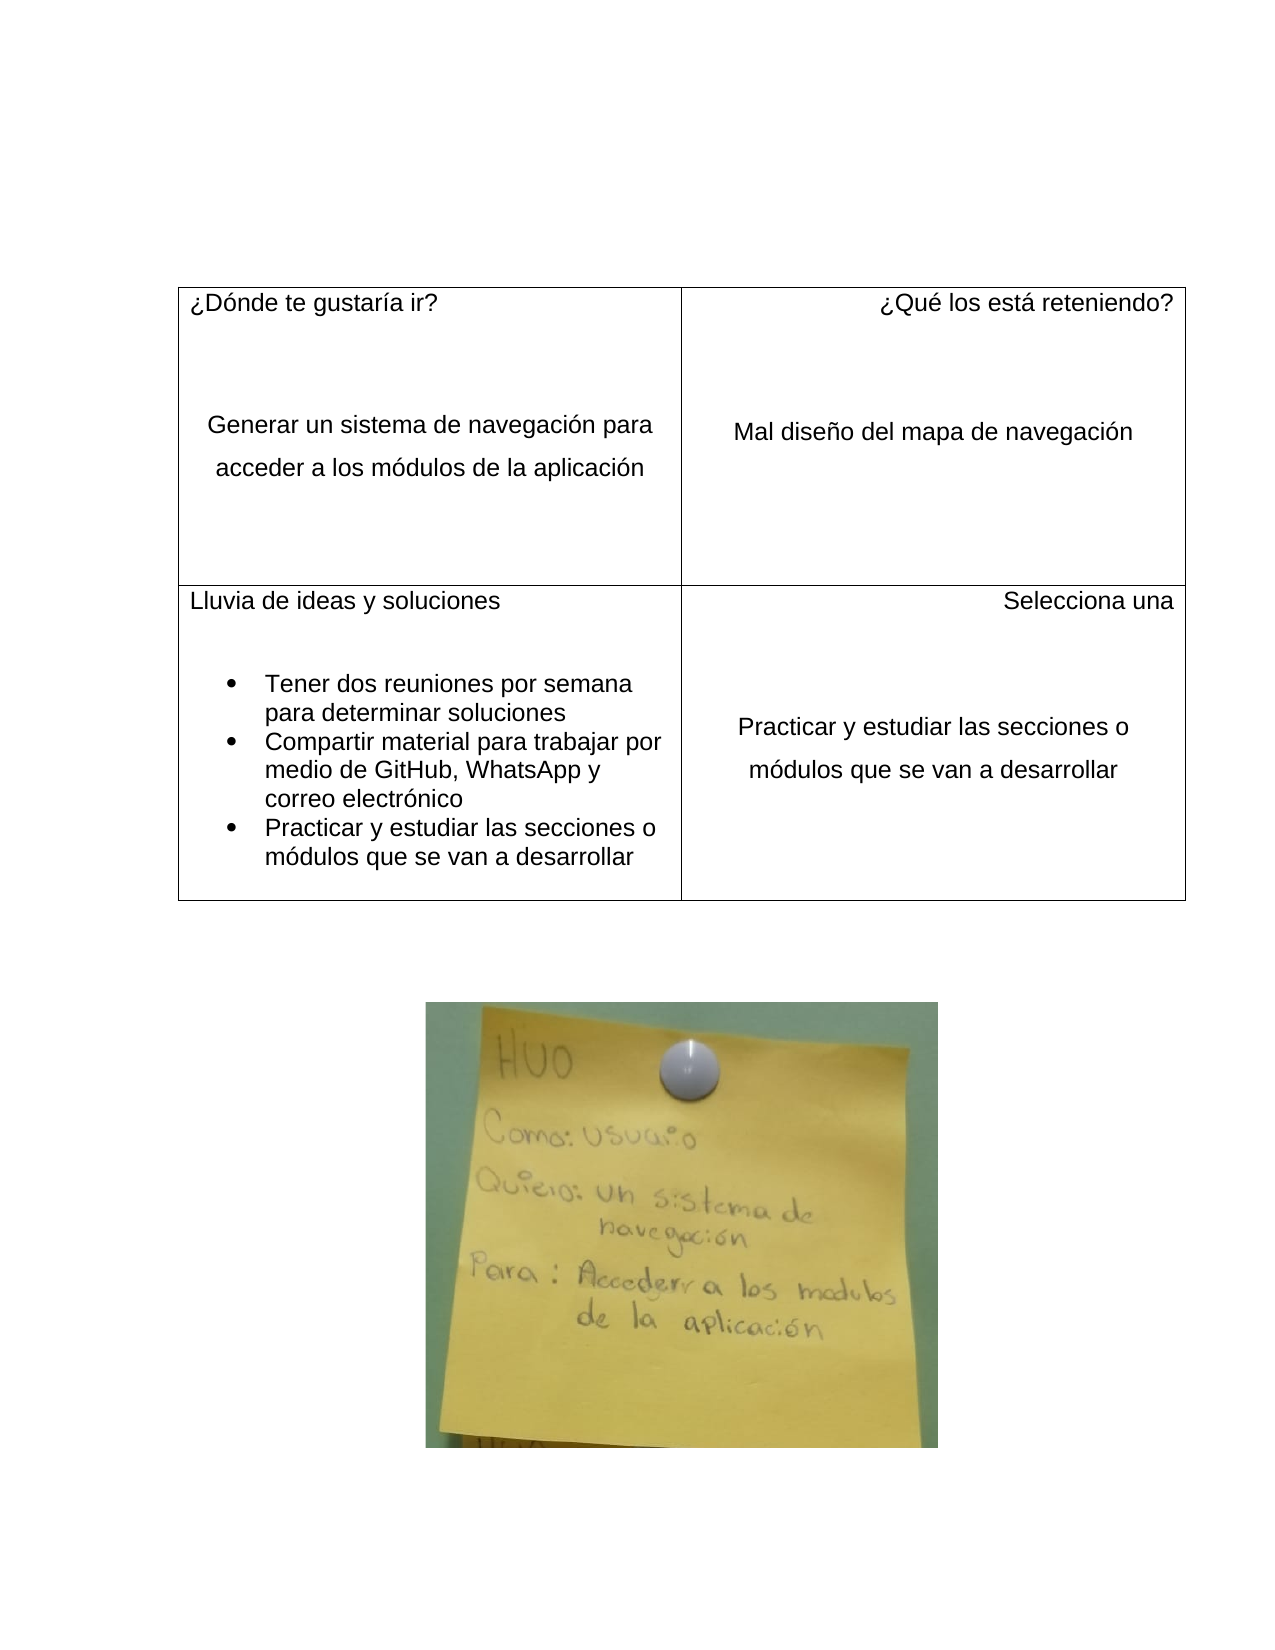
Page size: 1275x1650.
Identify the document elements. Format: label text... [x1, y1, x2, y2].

table_cell Lluvia de ideas y soluciones Tener dos reuniones por semana para determinar soluciones Compartir material para trabajar por medio de GitHub, WhatsApp y correo electrónico Practicar y estudiar las secciones o módulos que se van a desarrollar [179, 586, 681, 900]
table_header ¿Dónde te gustaría ir? Generar un sistema de navegación para acceder a los módulos de la aplicación [179, 288, 681, 585]
table_cell Selecciona una Practicar y estudiar las secciones o módulos que se van a desarrollar [682, 586, 1185, 900]
picture [425, 1002, 938, 1448]
table_header ¿Qué los está reteniendo? Mal diseño del mapa de navegación [682, 288, 1185, 585]
